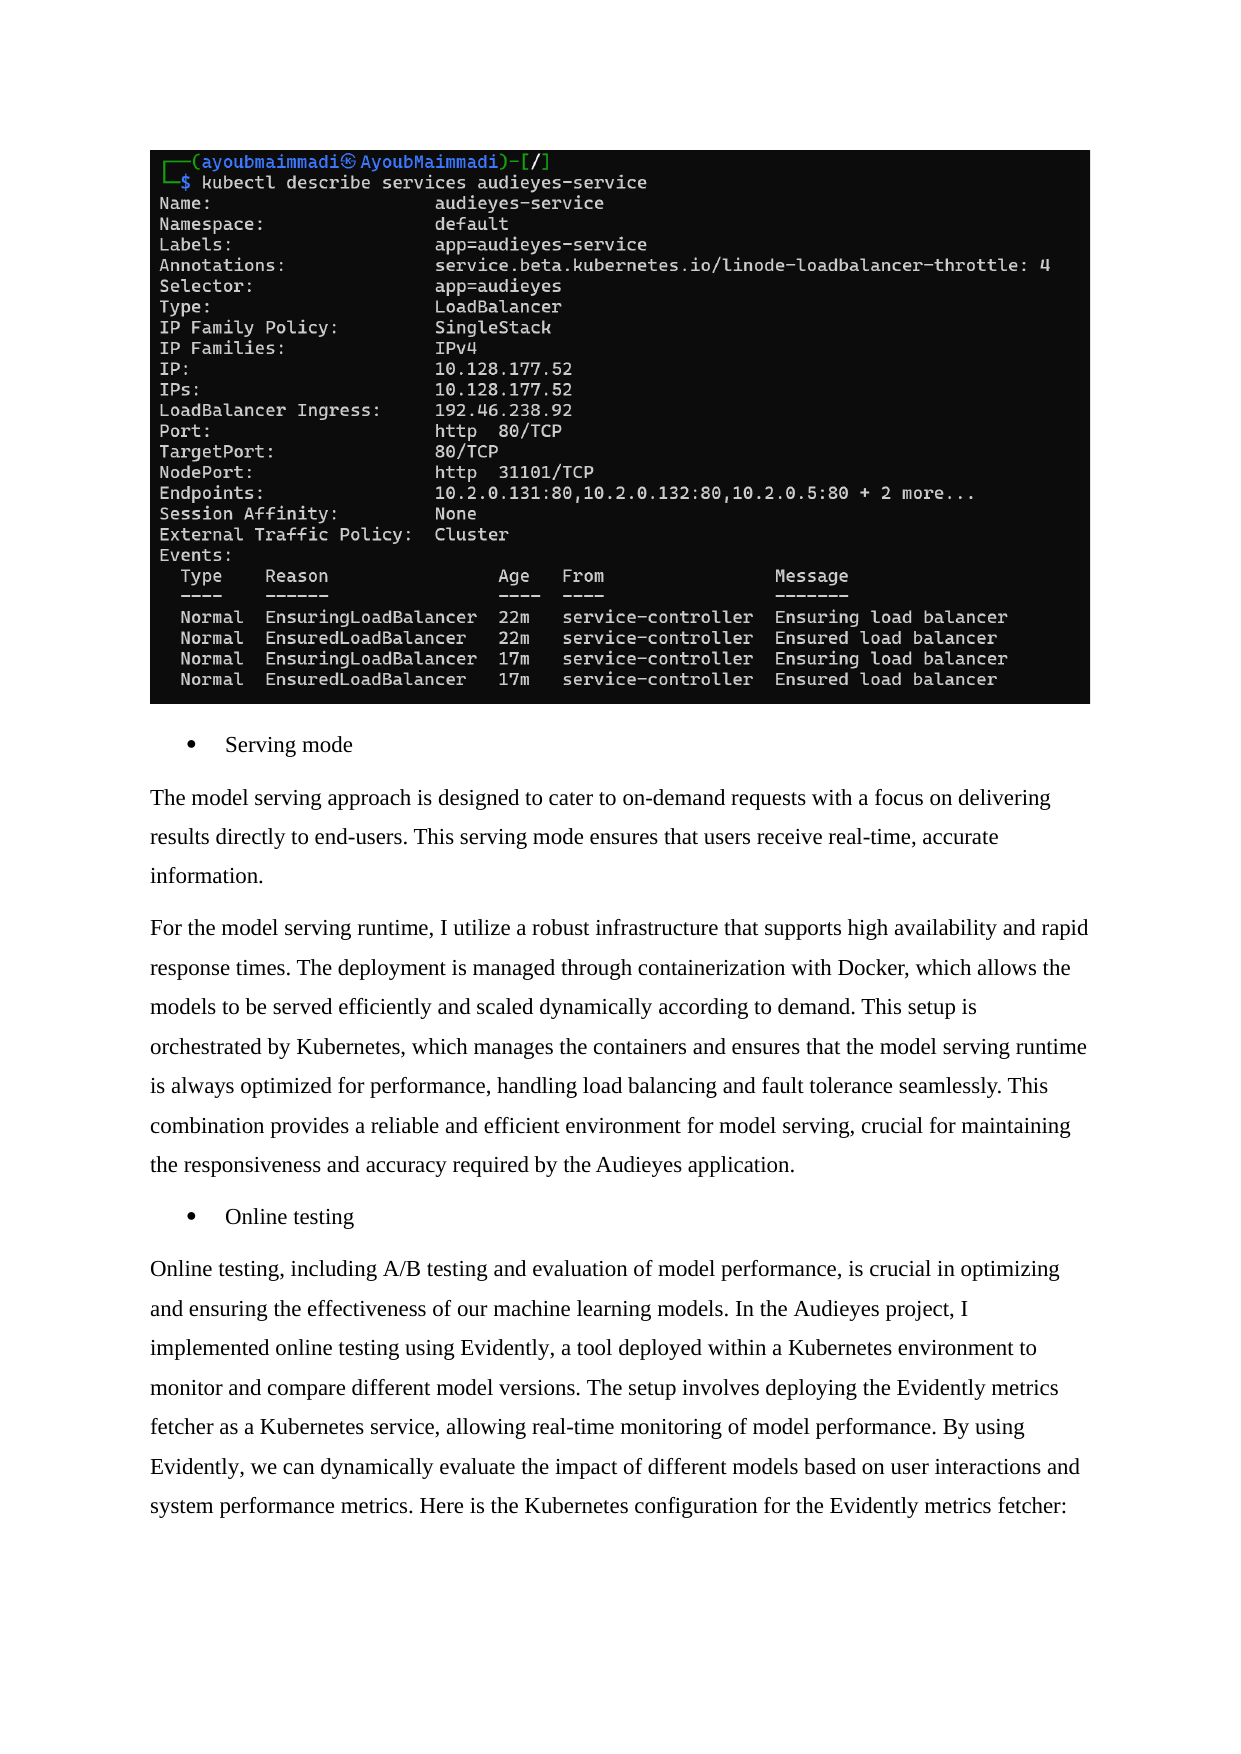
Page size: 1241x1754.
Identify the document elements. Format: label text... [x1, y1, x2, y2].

text The model serving approach is designed to cater to on-demand requests with a focus on delivering results directly to end-users. This serving mode ensures that users receive real-time, accurate information. [150, 783, 1090, 889]
text For the model serving runtime, I utilize a robust infrastructure that supports high availability and rapid response times. The deployment is managed through containerization with Docker, which allows the models to be served efficiently and scaled dynamically according to demand. This setup is orchestrated by Kubernetes, which manages the containers and ensures that the model serving runtime is always optimized for performance, handling load balancing and fault tolerance seamlessly. This combination provides a reliable and efficient environment for model serving, crucial for maintaining the responsiveness and accuracy required by the Audieyes application. [150, 914, 1090, 1178]
list Serving mode [187, 732, 1090, 758]
text Online testing, including A/B testing and evaluation of model performance, is crucial in optimizing and ensuring the effectiveness of our machine learning models. In the Audieyes project, I implemented online testing using Evidently, a tool deployed within a Kubernetes environment to monitor and compare different model versions. The setup involves deploying the Evidently metrics fetcher as a Kubernetes service, allowing real-time monitoring of model performance. By using Evidently, we can dynamically evaluate the impact of different models based on user interactions and system performance metrics. Here is the Kubernetes configuration for the Evidently metrics fetcher: [150, 1255, 1090, 1518]
picture [150, 150, 1091, 704]
list Online testing [187, 1203, 1090, 1230]
